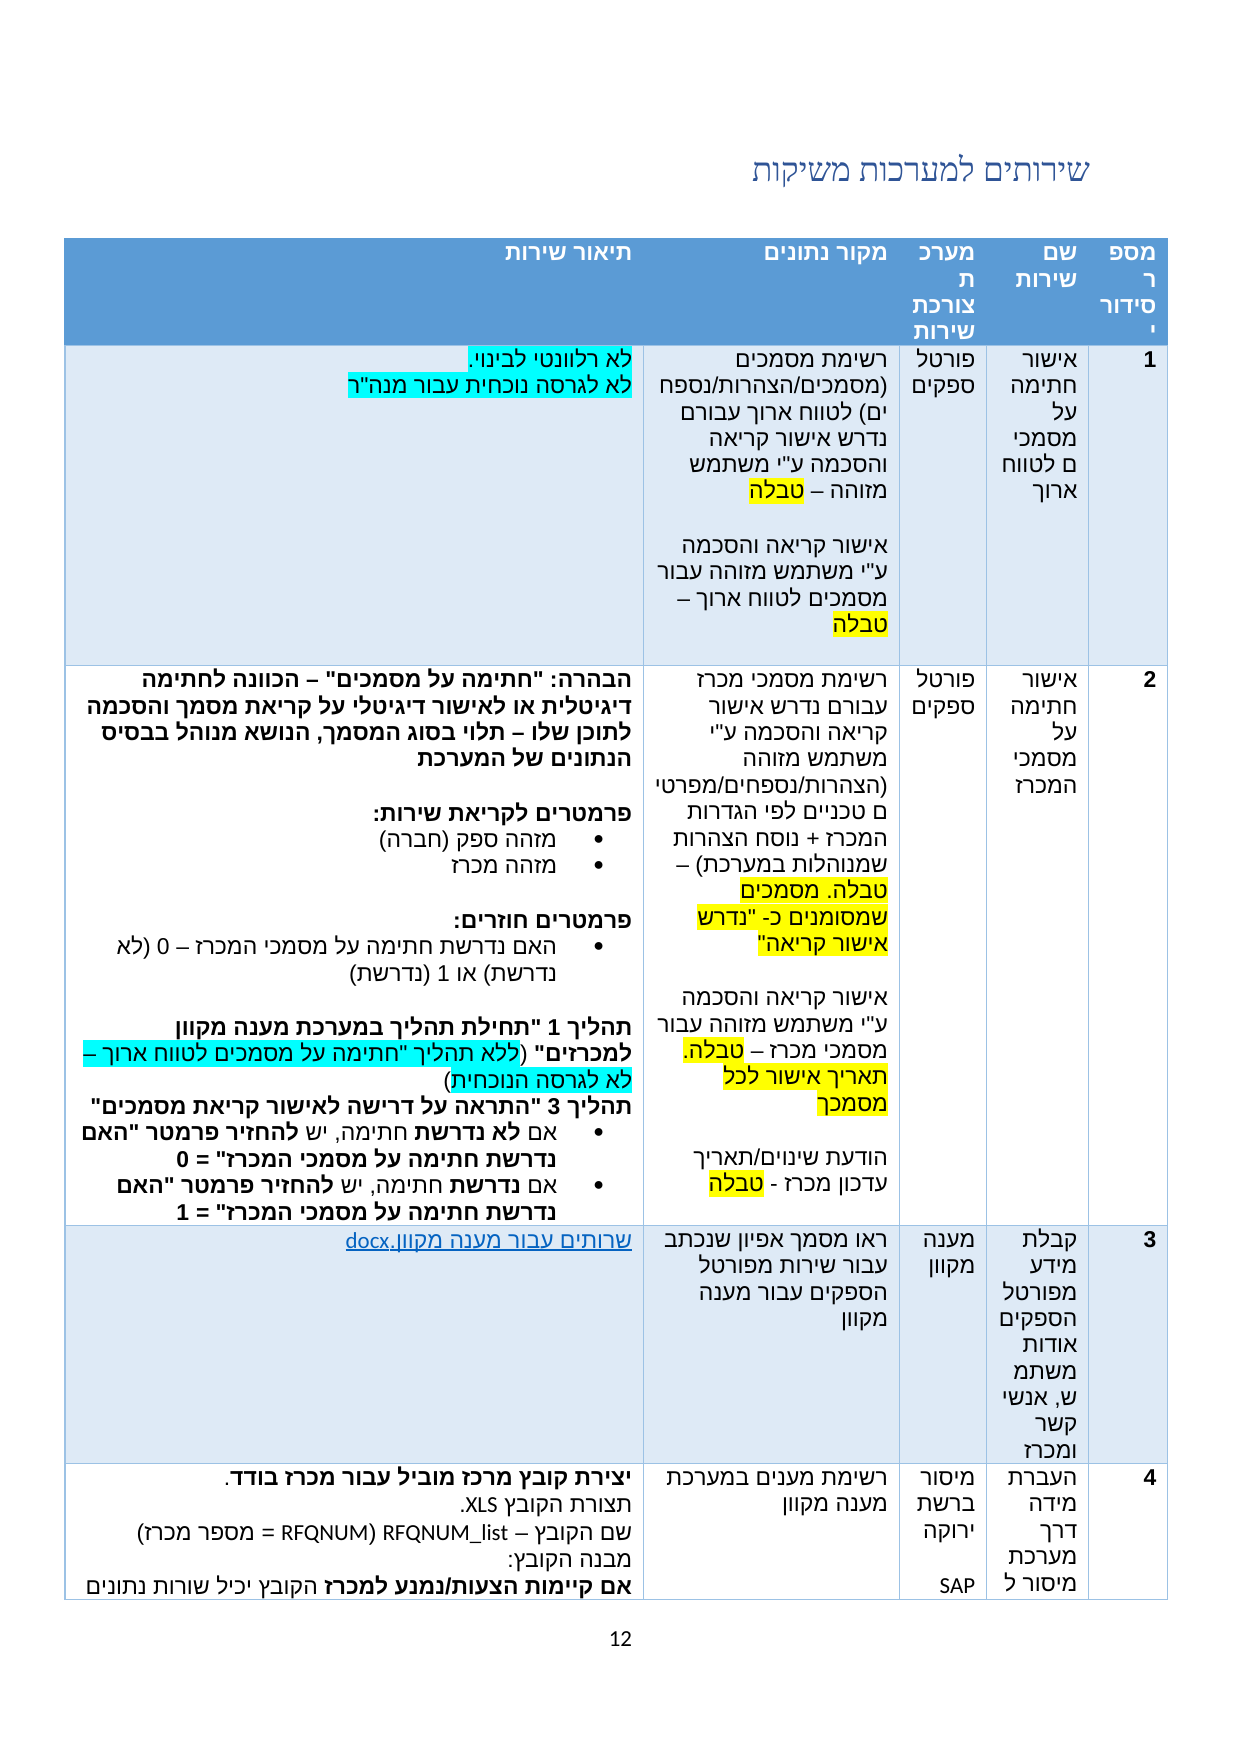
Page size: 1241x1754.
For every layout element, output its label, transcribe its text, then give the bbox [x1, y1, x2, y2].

table_cell 3 [1089, 1226, 1167, 1463]
table_cell פורטל ספקים [900, 346, 986, 665]
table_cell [900, 1464, 986, 1599]
table_cell מענה מקוון [900, 1226, 986, 1463]
table_cell לא רלוונטי לבינוי. לא לגרסה נוכחית עבור מנה"ר [66, 346, 643, 665]
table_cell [66, 1464, 643, 1599]
table_header שם שירות [987, 239, 1088, 345]
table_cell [987, 1464, 1088, 1599]
table_cell אישור חתימה על מסמכים לטווח ארוך [987, 346, 1088, 665]
table_cell ראו מסמך אפיון שנכתב עבור שירות מפורטל הספקים עבור מענה מקוון [644, 1226, 899, 1463]
table_header מספר סידורי [1089, 239, 1167, 345]
table_cell קבלת מידע מפורטל הספקים אודות משתמש, אנשי קשר ומכרז [987, 1226, 1088, 1463]
table_cell פורטל ספקים [900, 666, 986, 1225]
table_header תיאור שירות [66, 239, 643, 345]
table_cell 1 [1089, 346, 1167, 665]
table_cell אישור חתימה על מסמכי המכרז [987, 666, 1088, 1225]
table_cell רשימת מסמכי מכרז עבורם נדרש אישור קריאה והסכמה ע"י משתמש מזוהה (הצהרות/נספחים/מפרטים טכניים לפי הגדרות המכרז + נוסח הצהרות שמנוהלות במערכת) – טבלה. מסמכים שמסומנים כ- "נדרש אישור קריאה" אישור קריאה והסכמה ע"י משתמש מזוהה עבור מסמכי מכרז – טבלה. תאריך אישור לכל מסמכך הודעת שינוים/תאריך עדכון מכרז - טבלה [644, 666, 899, 1225]
table_cell שרותים עבור מענה מקוון.docx [66, 1226, 643, 1463]
table_cell רשימת מסמכים (מסמכים/הצהרות/נספחים) לטווח ארוך עבורם נדרש אישור קריאה והסכמה ע"י משתמש מזוהה – טבלה אישור קריאה והסכמה ע"י משתמש מזוהה עבור מסמכים לטווח ארוך – טבלה [644, 346, 899, 665]
subtitle שירותים למערכות משיקות [150, 150, 1090, 188]
table_cell הבהרה: "חתימה על מסמכים" – הכוונה לחתימה דיגיטלית או לאישור דיגיטלי על קריאת מסמך והסכמה לתוכן שלו – תלוי בסוג המסמך, הנושא מנוהל בבסיס הנתונים של המערכת פרמטרים לקריאת שירות: מזהה ספק (חברה) מזהה מכרז פרמטרים חוזרים: האם נדרשת חתימה על מסמכי המכרז – 0 (לא נדרשת) או 1 (נדרשת) תהליך 1 "תחילת תהליך במערכת מענה מקוון למכרזים" (ללא תהליך "חתימה על מסמכים לטווח ארוך – לא לגרסה הנוכחית) תהליך 3 "התראה על דרישה לאישור קריאת מסמכים" אם לא נדרשת חתימה, יש להחזיר פרמטר "האם נדרשת חתימה על מסמכי המכרז" = 0 אם נדרשת חתימה, יש להחזיר פרמטר "האם נדרשת חתימה על מסמכי המכרז" = 1 [66, 666, 643, 1225]
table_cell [644, 1464, 899, 1599]
table_header מקור נתונים [644, 239, 899, 345]
table_header מערכת צורכת שירות [900, 239, 986, 345]
table_cell 2 [1089, 666, 1167, 1225]
table_cell 4 [1089, 1464, 1167, 1599]
